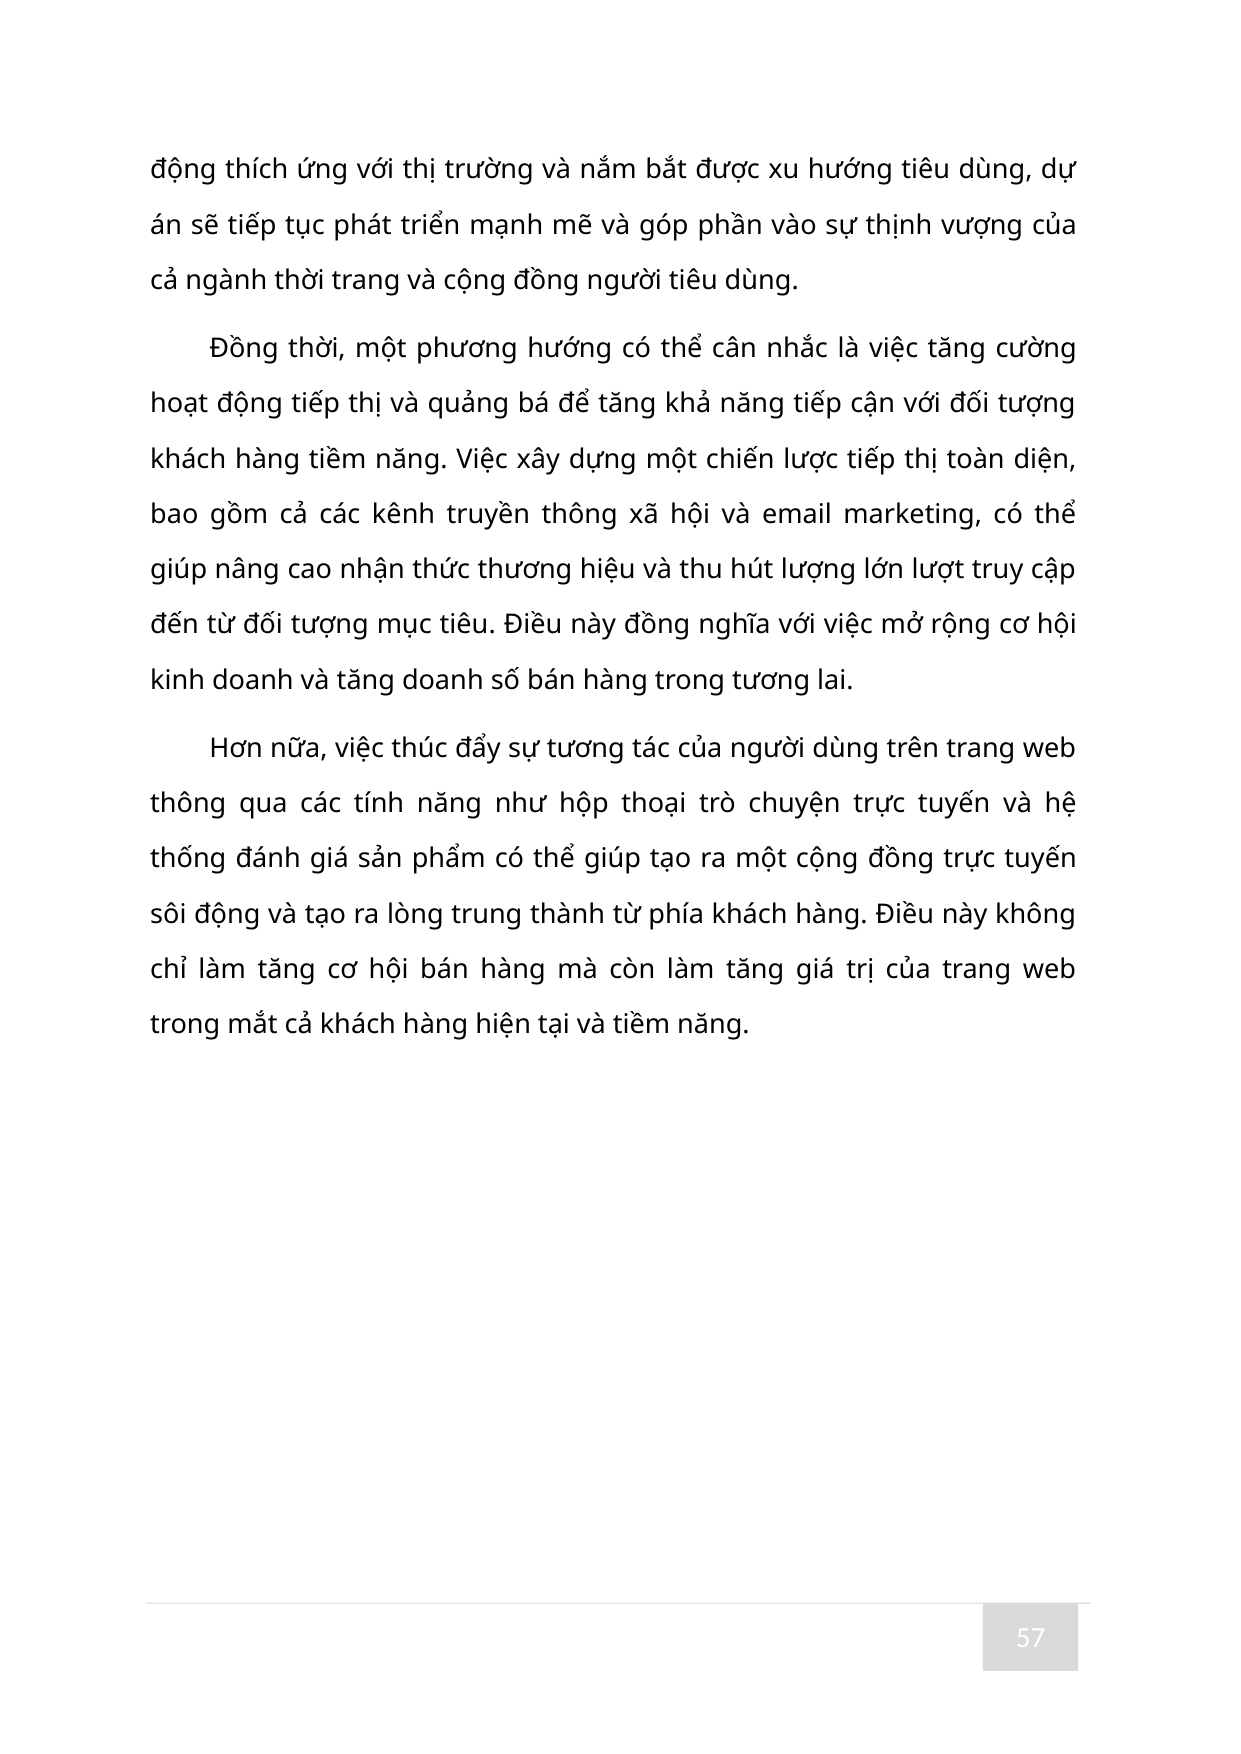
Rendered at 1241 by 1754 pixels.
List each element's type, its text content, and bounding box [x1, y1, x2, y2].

text Hơn nữa, việc thúc đẩy sự tương tác của người dùng trên trang web thông qua các tính năng như hộp thoại trò chuyện trực tuyến và hệ thống đánh giá sản phẩm có thể giúp tạo ra một cộng đồng trực tuyến sôi động và tạo ra lòng trung thành từ phía khách hàng. Điều này không chỉ làm tăng cơ hội bán hàng mà còn làm tăng giá trị của trang web trong mắt cả khách hàng hiện tại và tiềm năng. [150, 728, 1078, 1042]
text Đồng thời, một phương hướng có thể cân nhắc là việc tăng cường hoạt động tiếp thị và quảng bá để tăng khả năng tiếp cận với đối tượng khách hàng tiềm năng. Việc xây dựng một chiến lược tiếp thị toàn diện, bao gồm cả các kênh truyền thông xã hội và email marketing, có thể giúp nâng cao nhận thức thương hiệu và thu hút lượng lớn lượt truy cập đến từ đối tượng mục tiêu. Điều này đồng nghĩa với việc mở rộng cơ hội kinh doanh và tăng doanh số bán hàng trong tương lai. [150, 328, 1078, 697]
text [150, 150, 1078, 297]
